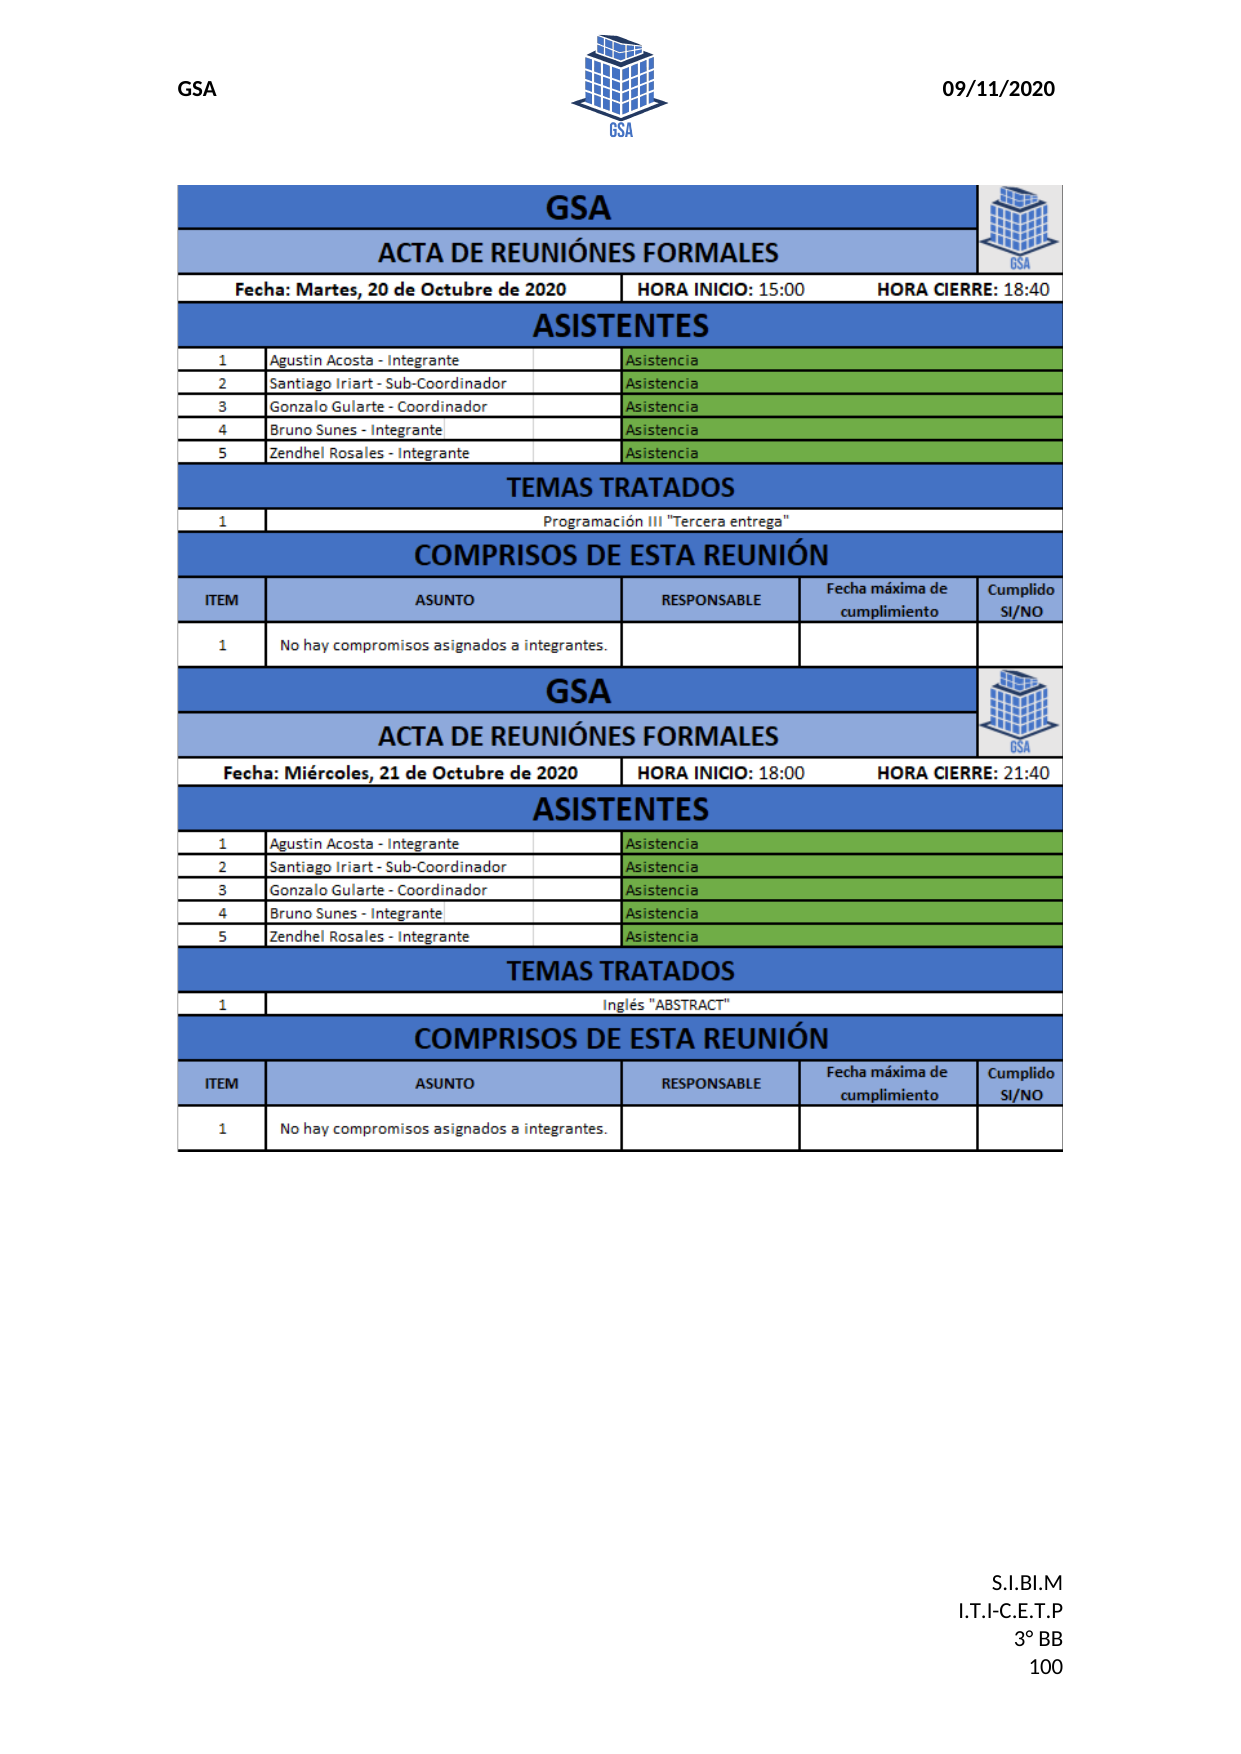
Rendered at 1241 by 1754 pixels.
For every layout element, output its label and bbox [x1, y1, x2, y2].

picture [568, 34, 672, 138]
picture [177, 185, 1063, 1152]
